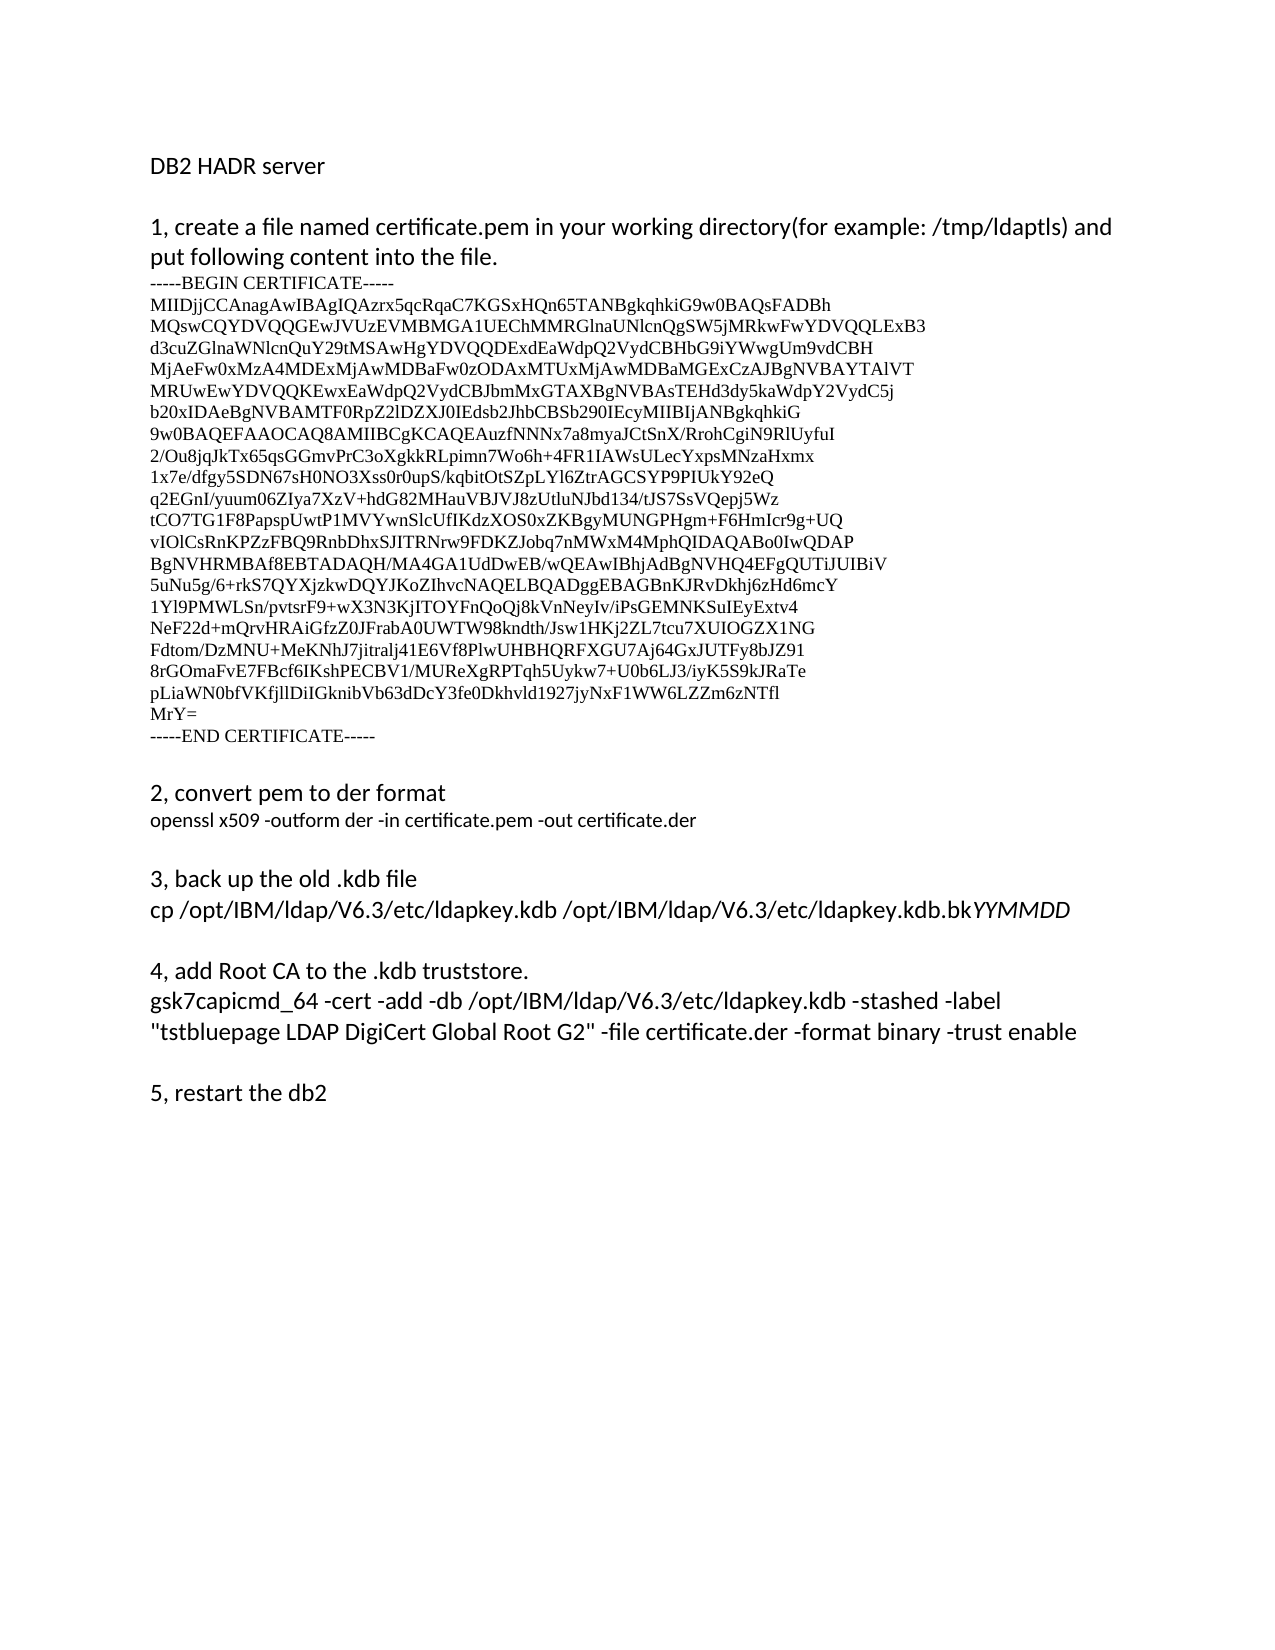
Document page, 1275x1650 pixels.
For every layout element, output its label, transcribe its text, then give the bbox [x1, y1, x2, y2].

text 1, create a file named certificate.pem in your working directory(for example: /tmp/ldaptls) and put following content into the file. [150, 211, 1125, 272]
text cp /opt/IBM/ldap/V6.3/etc/ldapkey.kdb /opt/IBM/ldap/V6.3/etc/ldapkey.kdb.bkYYMMDD [150, 894, 1125, 924]
text -----BEGIN CERTIFICATE----- MIIDjjCCAnagAwIBAgIQAzrx5qcRqaC7KGSxHQn65TANBgkqhkiG9w0BAQsFADBh MQswCQYDVQQGEwJVUzEVMBMGA1UEChMMRGlnaUNlcnQgSW5jMRkwFwYDVQQLExB3 d3cuZGlnaWNlcnQuY29tMSAwHgYDVQQDExdEaWdpQ2VydCBHbG9iYWwgUm9vdCBH MjAeFw0xMzA4MDExMjAwMDBaFw0zODAxMTUxMjAwMDBaMGExCzAJBgNVBAYTAlVT MRUwEwYDVQQKEwxEaWdpQ2VydCBJbmMxGTAXBgNVBAsTEHd3dy5kaWdpY2VydC5j b20xIDAeBgNVBAMTF0RpZ2lDZXJ0IEdsb2JhbCBSb290IEcyMIIBIjANBgkqhkiG 9w0BAQEFAAOCAQ8AMIIBCgKCAQEAuzfNNNx7a8myaJCtSnX/RrohCgiN9RlUyfuI 2/Ou8jqJkTx65qsGGmvPrC3oXgkkRLpimn7Wo6h+4FR1IAWsULecYxpsMNzaHxmx 1x7e/dfgy5SDN67sH0NO3Xss0r0upS/kqbitOtSZpLYl6ZtrAGCSYP9PIUkY92eQ q2EGnI/yuum06ZIya7XzV+hdG82MHauVBJVJ8zUtluNJbd134/tJS7SsVQepj5Wz tCO7TG1F8PapspUwtP1MVYwnSlcUfIKdzXOS0xZKBgyMUNGPHgm+F6HmIcr9g+UQ vIOlCsRnKPZzFBQ9RnbDhxSJITRNrw9FDKZJobq7nMWxM4MphQIDAQABo0IwQDAP BgNVHRMBAf8EBTADAQH/MA4GA1UdDwEB/wQEAwIBhjAdBgNVHQ4EFgQUTiJUIBiV 5uNu5g/6+rkS7QYXjzkwDQYJKoZIhvcNAQELBQADggEBAGBnKJRvDkhj6zHd6mcY 1Yl9PMWLSn/pvtsrF9+wX3N3KjITOYFnQoQj8kVnNeyIv/iPsGEMNKSuIEyExtv4 NeF22d+mQrvHRAiGfzZ0JFrabA0UWTW98kndth/Jsw1HKj2ZL7tcu7XUIOGZX1NG Fdtom/DzMNU+MeKNhJ7jitralj41E6Vf8PlwUHBHQRFXGU7Aj64GxJUTFy8bJZ91 8rGOmaFvE7FBcf6IKshPECBV1/MUReXgRPTqh5Uykw7+U0b6LJ3/iyK5S9kJRaTe pLiaWN0bfVKfjllDiIGknibVb63dDcY3fe0Dkhvld1927jyNxF1WW6LZZm6zNTfl MrY= -----END CERTIFICATE----- [150, 272, 1125, 746]
text openssl x509 -outform der -in certificate.pem -out certificate.der [150, 807, 1125, 833]
text 4, add Root CA to the .kdb truststore. [150, 955, 1125, 986]
text 2, convert pem to der format [150, 777, 1125, 807]
text 3, back up the old .kdb file [150, 863, 1125, 894]
text DB2 HADR server [150, 150, 1125, 181]
text gsk7capicmd_64 -cert -add -db /opt/IBM/ldap/V6.3/etc/ldapkey.kdb -stashed -label "tstbluepage LDAP DigiCert Global Root G2" -file certificate.der -format binary -trust enable [150, 986, 1125, 1047]
text 5, restart the db2 [150, 1077, 1125, 1108]
